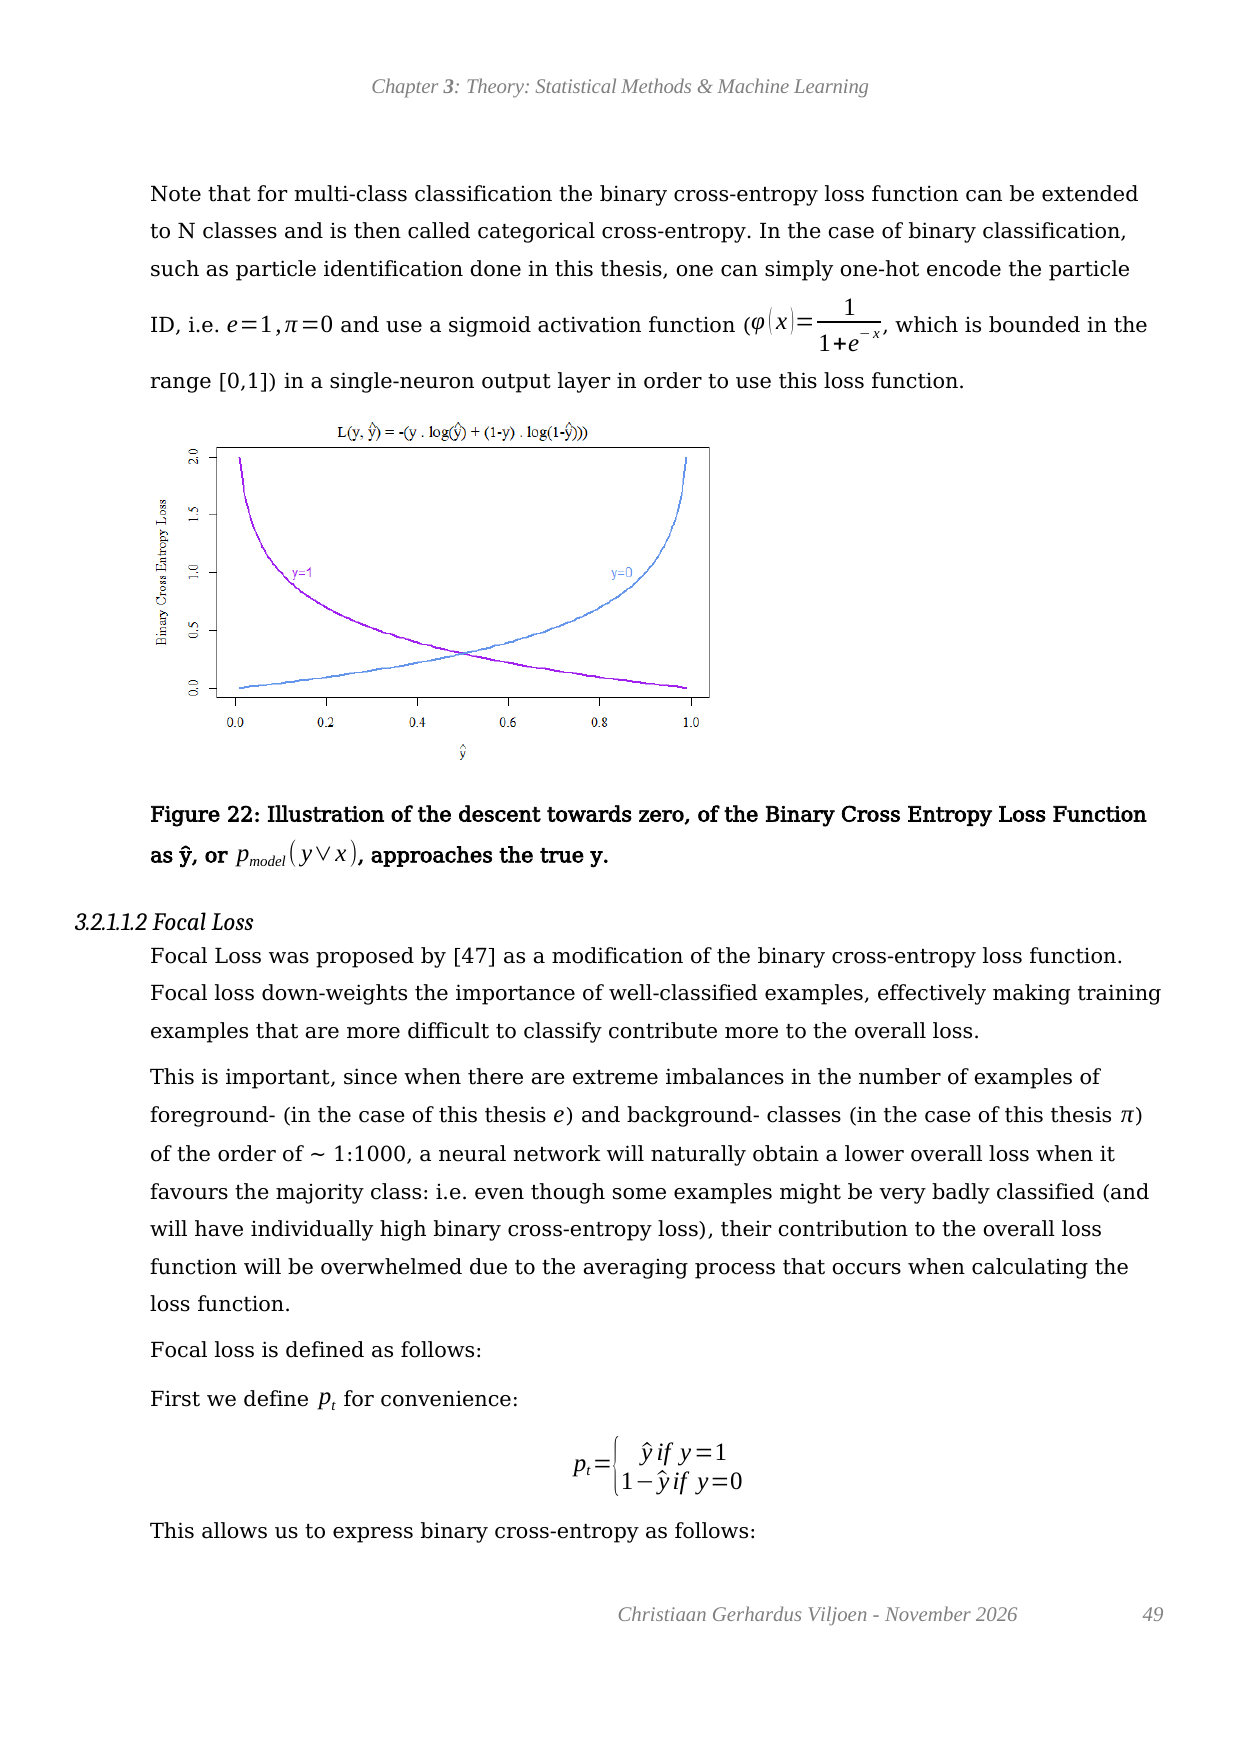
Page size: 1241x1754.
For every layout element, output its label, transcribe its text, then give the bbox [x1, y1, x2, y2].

text Note that for multi-class classification the binary cross-entropy loss function can be extended to N classes and is then called categorical cross-entropy. In the case of binary classification, such as particle identification done in this thesis, one can simply one-hot encode the particle ID, i.e. and use a sigmoid activation function (, which is bounded in the range [0,1]) in a single-neuron output layer in order to use this loss function. [150, 181, 1165, 393]
text Focal Loss was proposed by as a modification of the binary cross-entropy loss function. Focal loss down-weights the importance of well-classified examples, effectively making training examples that are more difficult to classify contribute more to the overall loss. [150, 943, 1165, 1043]
text Figure 22: Illustration of the descent towards zero, of the Binary Cross Entropy Loss Function as ŷ, or , approaches the true y. [150, 801, 1165, 870]
picture [150, 414, 743, 780]
text Focal loss is defined as follows: [150, 1337, 1165, 1362]
text This allows us to express binary cross-entropy as follows: [150, 1518, 1165, 1543]
text First we define for convenience: [150, 1383, 1165, 1414]
text This is important, since when there are extreme imbalances in the number of examples of foreground- (in the case of this thesis ) and background- classes (in the case of this thesis ) of the order of ~ 1:1000, a neural network will naturally obtain a lower overall loss when it favours the majority class: i.e. even though some examples might be very badly classified (and will have individually high binary cross-entropy loss), their contribution to the overall loss function will be overwhelmed due to the averaging process that occurs when calculating the loss function. [150, 1063, 1165, 1316]
subtitle Focal Loss [75, 908, 1165, 936]
